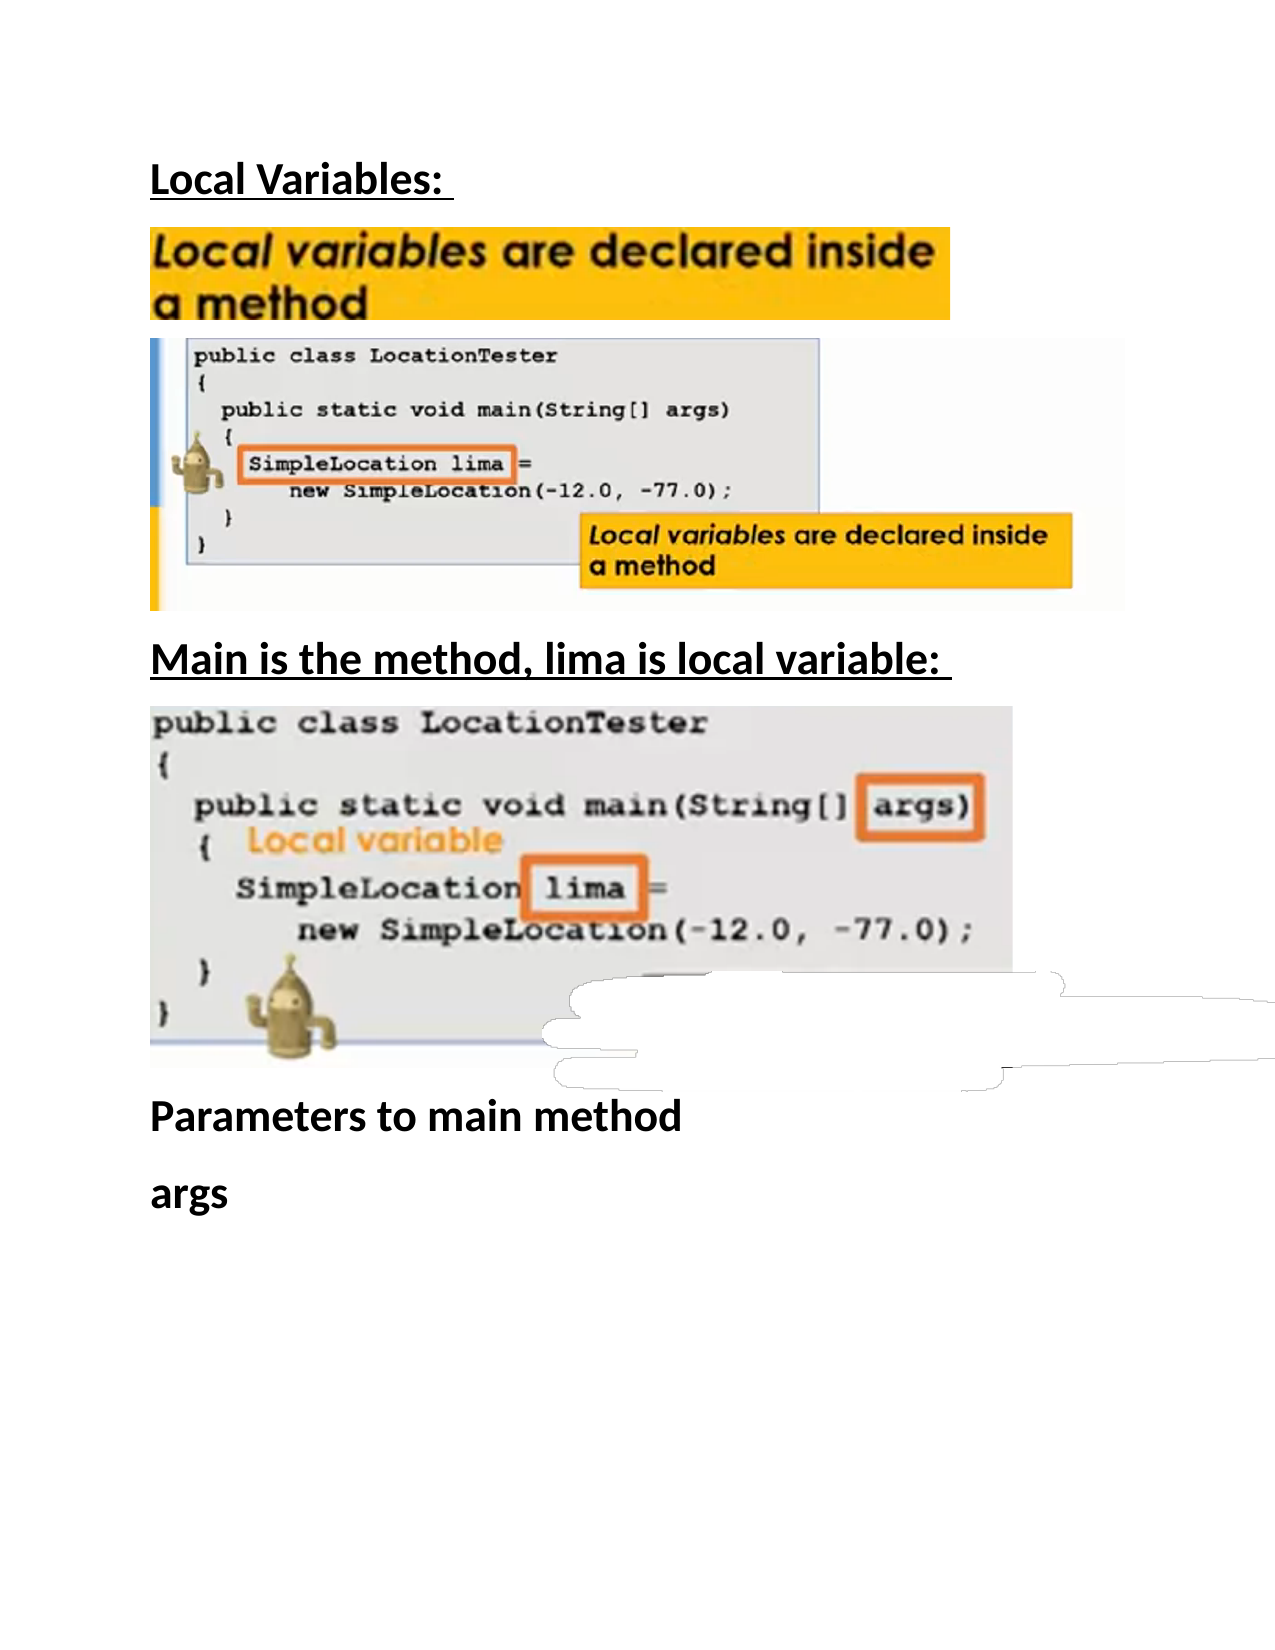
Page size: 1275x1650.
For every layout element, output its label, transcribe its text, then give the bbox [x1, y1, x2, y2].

text Main is the method, lima is local variable: [150, 630, 1125, 686]
text args [150, 1163, 1125, 1219]
picture [150, 338, 1125, 611]
text Local Variables: [150, 150, 1125, 206]
picture [150, 227, 951, 320]
picture [150, 706, 1275, 1092]
text Parameters to main method [150, 1087, 1125, 1142]
